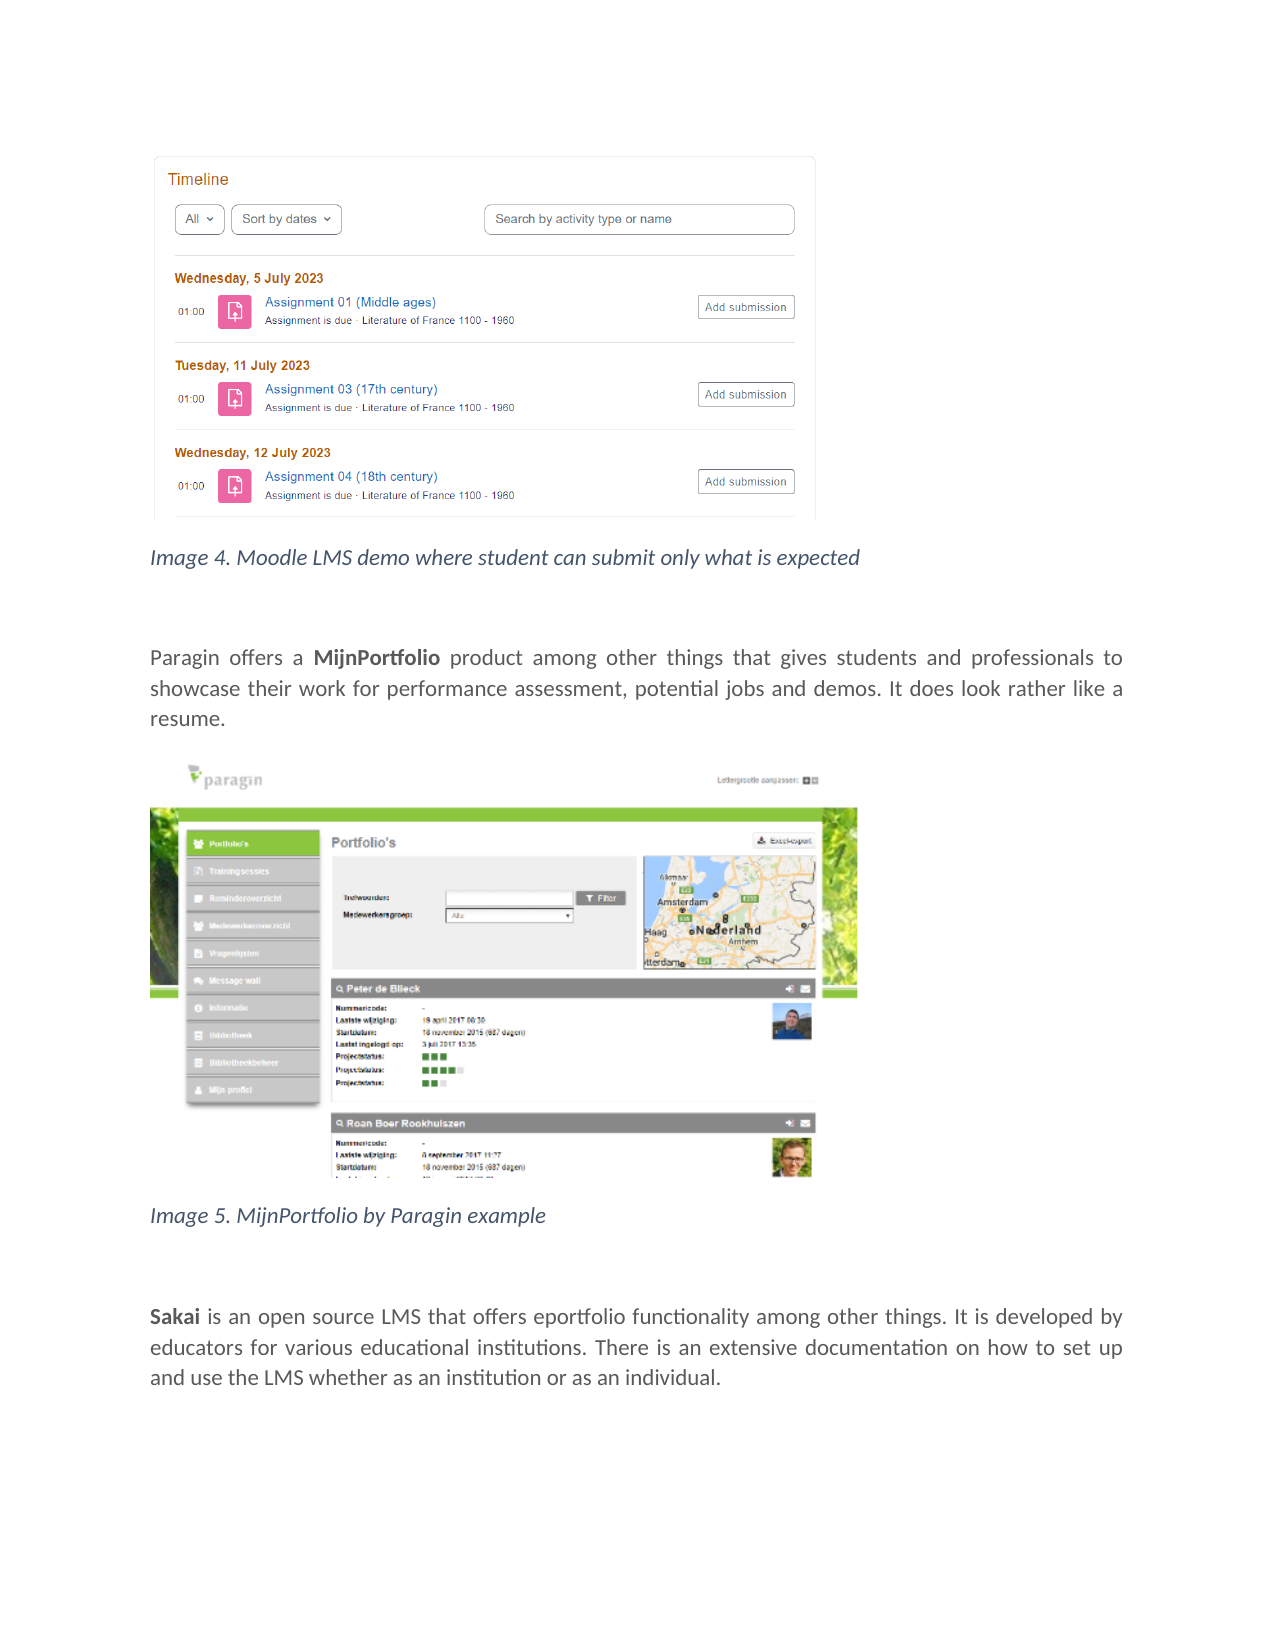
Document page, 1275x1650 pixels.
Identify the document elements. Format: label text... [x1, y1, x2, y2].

text Image 4. Moodle LMS demo where student can submit only what is expected [150, 543, 1125, 571]
picture [150, 150, 820, 519]
text Image 5. MijnPortfolio by Paragin example [150, 1201, 1125, 1229]
text Paragin offers a MijnPortfolio product among other things that gives students and professionals to showcase their work for performance assessment, potential jobs and demos. It does look rather like a resume. [150, 643, 1125, 732]
picture [150, 756, 858, 1178]
text Sakai is an open source LMS that offers eportfolio functionality among other things. It is developed by educators for various educational institutions. There is an extensive documentation on how to set up and use the LMS whether as an institution or as an individual. [150, 1302, 1125, 1391]
